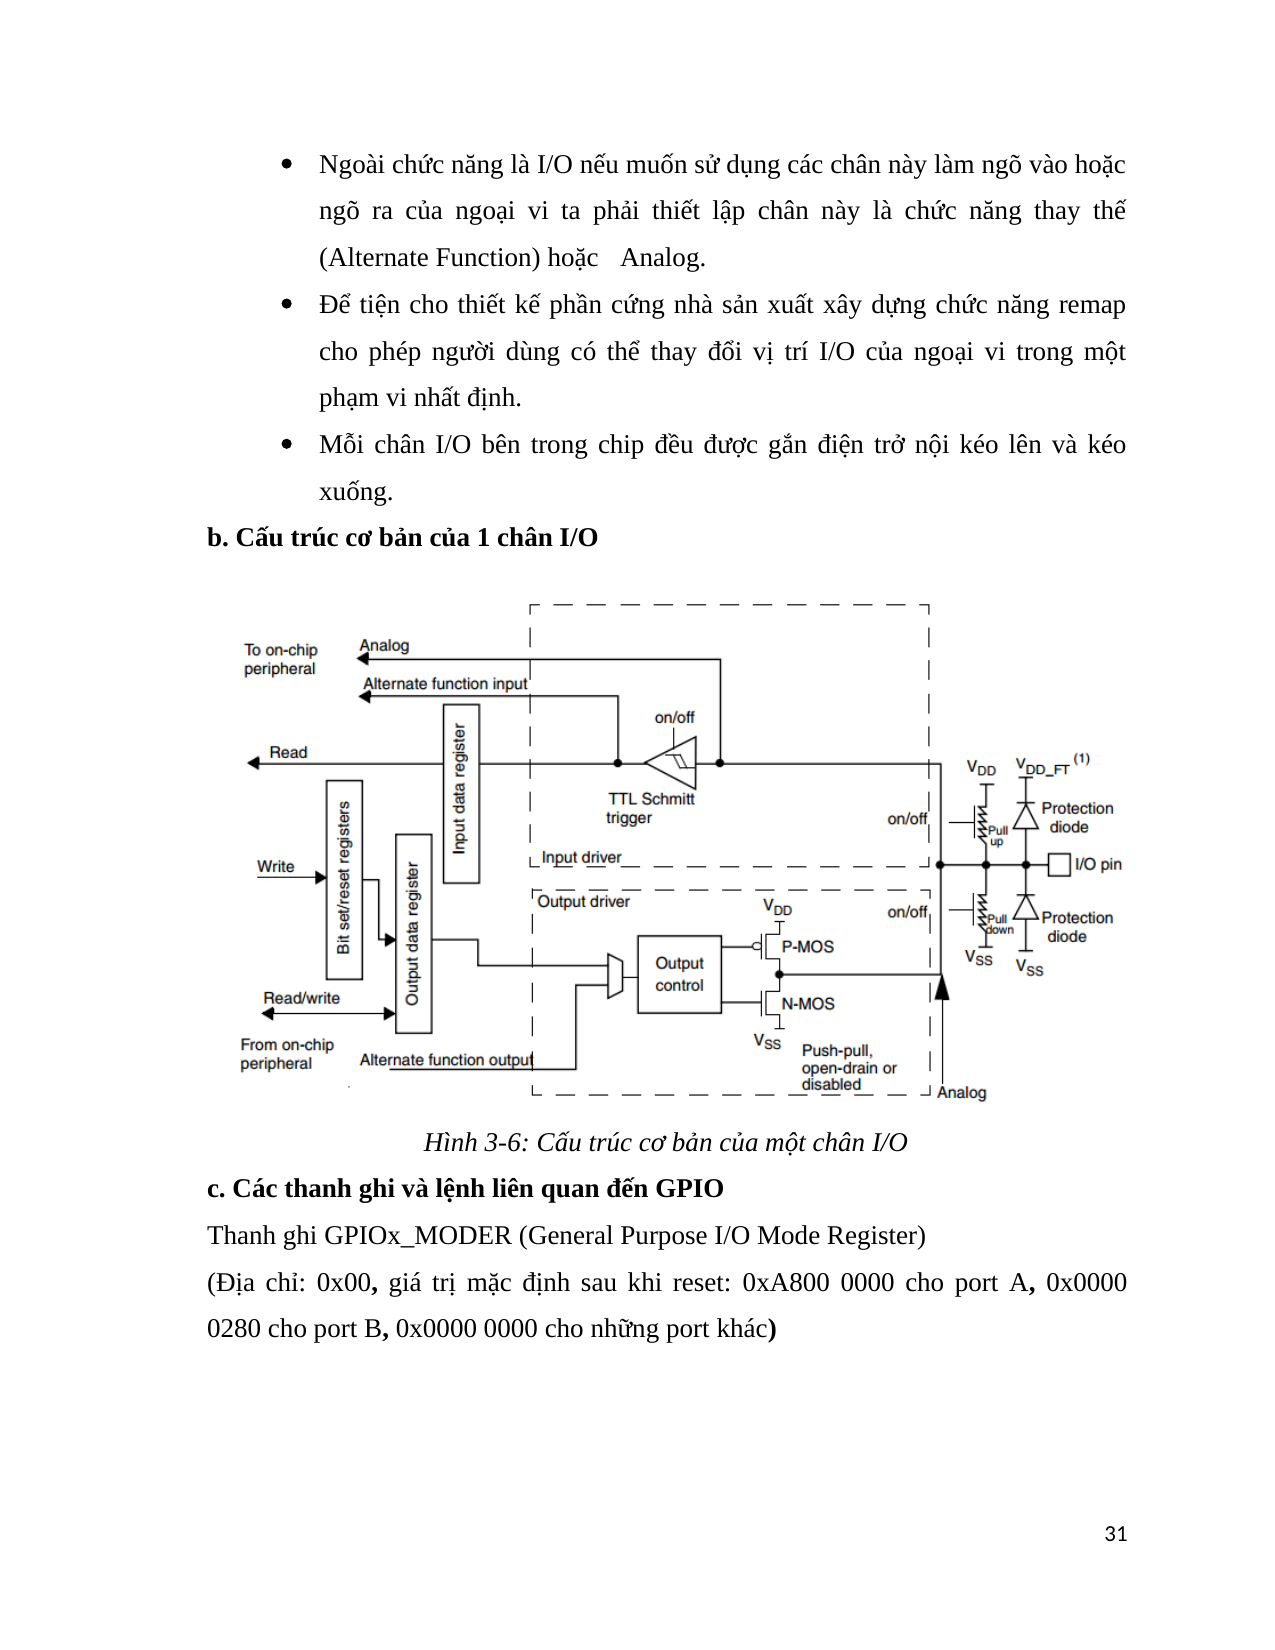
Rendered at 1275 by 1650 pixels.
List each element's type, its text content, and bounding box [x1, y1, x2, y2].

list Để tiện cho thiết kế phần cứng nhà sản xuất xây dựng chức năng remap cho phép người dùng có thể thay đổi vị trí I/O của ngoại vi trong một phạm vi nhất định. [282, 288, 1127, 412]
text c. Các thanh ghi và lệnh liên quan đến GPIO [207, 1172, 1127, 1203]
text b. Cấu trúc cơ bản của 1 chân I/O [207, 521, 1127, 552]
picture [206, 568, 1154, 1112]
list Mỗi chân I/O bên trong chip đều được gắn điện trở nội kéo lên và kéo xuống. [282, 428, 1127, 506]
list Thanh ghi GPIOx_MODER (General Purpose I/O Mode Register) [207, 1219, 1127, 1250]
list Ngoài chức năng là I/O nếu muốn sử dụng các chân này làm ngõ vào hoặc ngõ ra của ngoại vi ta phải thiết lập chân này là chức năng thay thế (Alternate Function) hoặcAnalog. [282, 148, 1127, 272]
text (Địa chỉ: 0x00, giá trị mặc định sau khi reset: 0xA800 0000 cho port A, 0x0000 0280 cho port B, 0x0000 0000 cho những port khác) [207, 1266, 1127, 1343]
